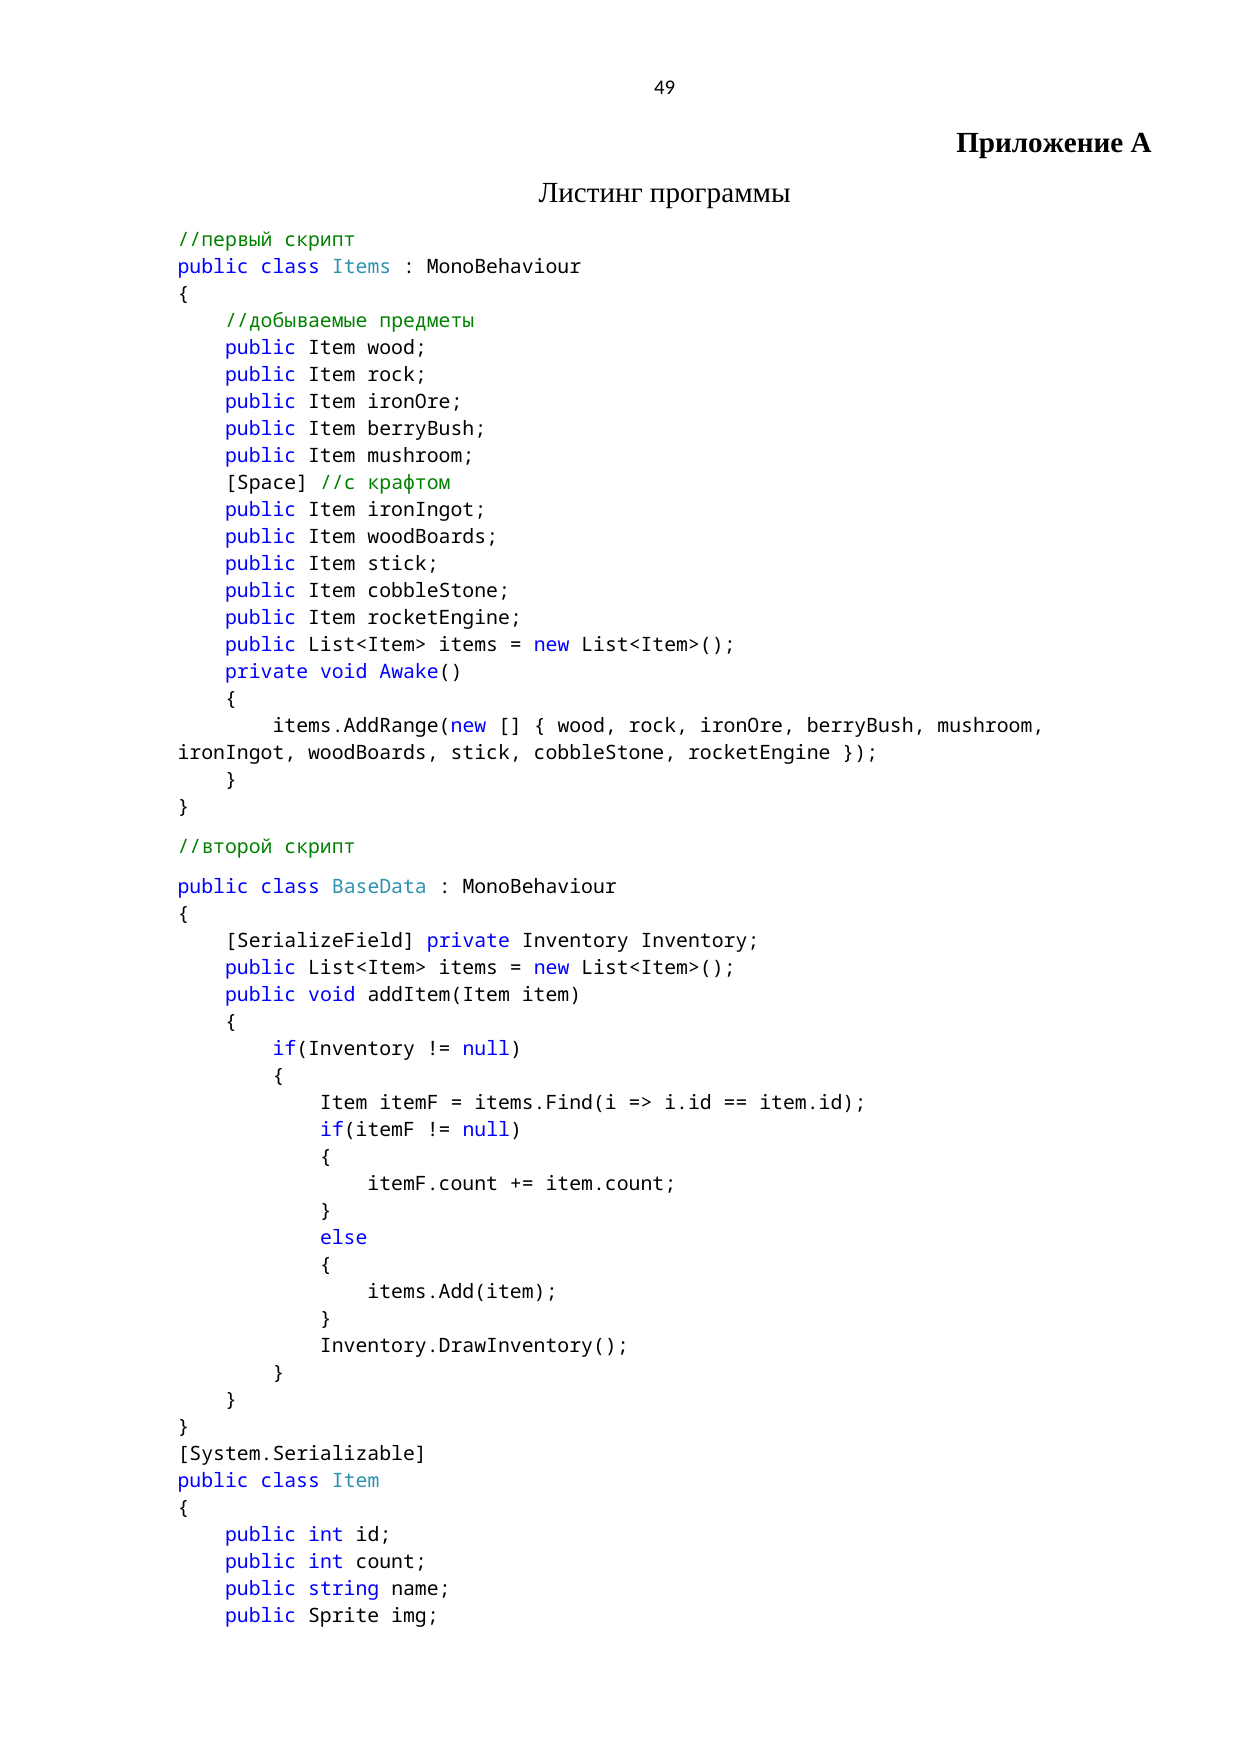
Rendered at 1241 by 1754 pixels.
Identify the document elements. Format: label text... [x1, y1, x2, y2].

text } [177, 792, 1152, 819]
text { [177, 279, 1152, 306]
text { [177, 900, 1152, 927]
text } [177, 1304, 1152, 1331]
text public List<Item> items = new List<Item>(); [177, 954, 1152, 981]
text public class Item [177, 1466, 1152, 1493]
text public Item ironOre; [177, 387, 1152, 414]
text if(itemF != null) [177, 1116, 1152, 1142]
text public class BaseData : MonoBehaviour [177, 873, 1152, 900]
text Листинг программы [177, 175, 1152, 208]
text public Item cobbleStone; [177, 576, 1152, 603]
text public Item woodBoards; [177, 522, 1152, 549]
text } [177, 1358, 1152, 1385]
text Inventory.DrawInventory(); [177, 1331, 1152, 1358]
text { [177, 1493, 1152, 1520]
text [System.Serializable] [177, 1439, 1152, 1466]
text public int count; [177, 1547, 1152, 1574]
text public Item stick; [177, 549, 1152, 576]
text } [177, 765, 1152, 792]
text itemF.count += item.count; [177, 1169, 1152, 1196]
text public Sprite img; [177, 1601, 1152, 1628]
text public string name; [177, 1574, 1152, 1601]
text } [177, 1385, 1152, 1412]
text public Item ironIngot; [177, 495, 1152, 522]
text private void Awake() [177, 657, 1152, 684]
text public Item wood; [177, 333, 1152, 360]
text } [177, 1196, 1152, 1223]
text public List<Item> items = new List<Item>(); [177, 630, 1152, 657]
text public Item mushroom; [177, 441, 1152, 468]
text public class Items : MonoBehaviour [177, 252, 1152, 279]
text Приложение А [177, 125, 1152, 158]
text public Item rocketEngine; [177, 603, 1152, 630]
text //первый скрипт [177, 225, 1152, 252]
text } [177, 1412, 1152, 1439]
text items.AddRange(new [] { wood, rock, ironOre, berryBush, mushroom, ironIngot, woodBoards, stick, cobbleStone, rocketEngine }); [177, 711, 1152, 765]
text { [177, 684, 1152, 711]
text { [177, 1008, 1152, 1034]
text items.Add(item); [177, 1277, 1152, 1304]
text Item itemF = items.Find(i => i.id == item.id); [177, 1088, 1152, 1116]
text { [177, 1142, 1152, 1169]
text //второй скрипт [177, 832, 1152, 859]
text { [177, 1062, 1152, 1088]
text //добываемые предметы [177, 306, 1152, 333]
text if(Inventory != null) [177, 1034, 1152, 1062]
text { [177, 1250, 1152, 1277]
text public Item berryBush; [177, 414, 1152, 441]
text public int id; [177, 1520, 1152, 1547]
text [Space] //с крафтом [177, 468, 1152, 495]
text public Item rock; [177, 360, 1152, 387]
text else [177, 1223, 1152, 1250]
text [SerializeField] private Inventory Inventory; [177, 927, 1152, 954]
text public void addItem(Item item) [177, 981, 1152, 1008]
